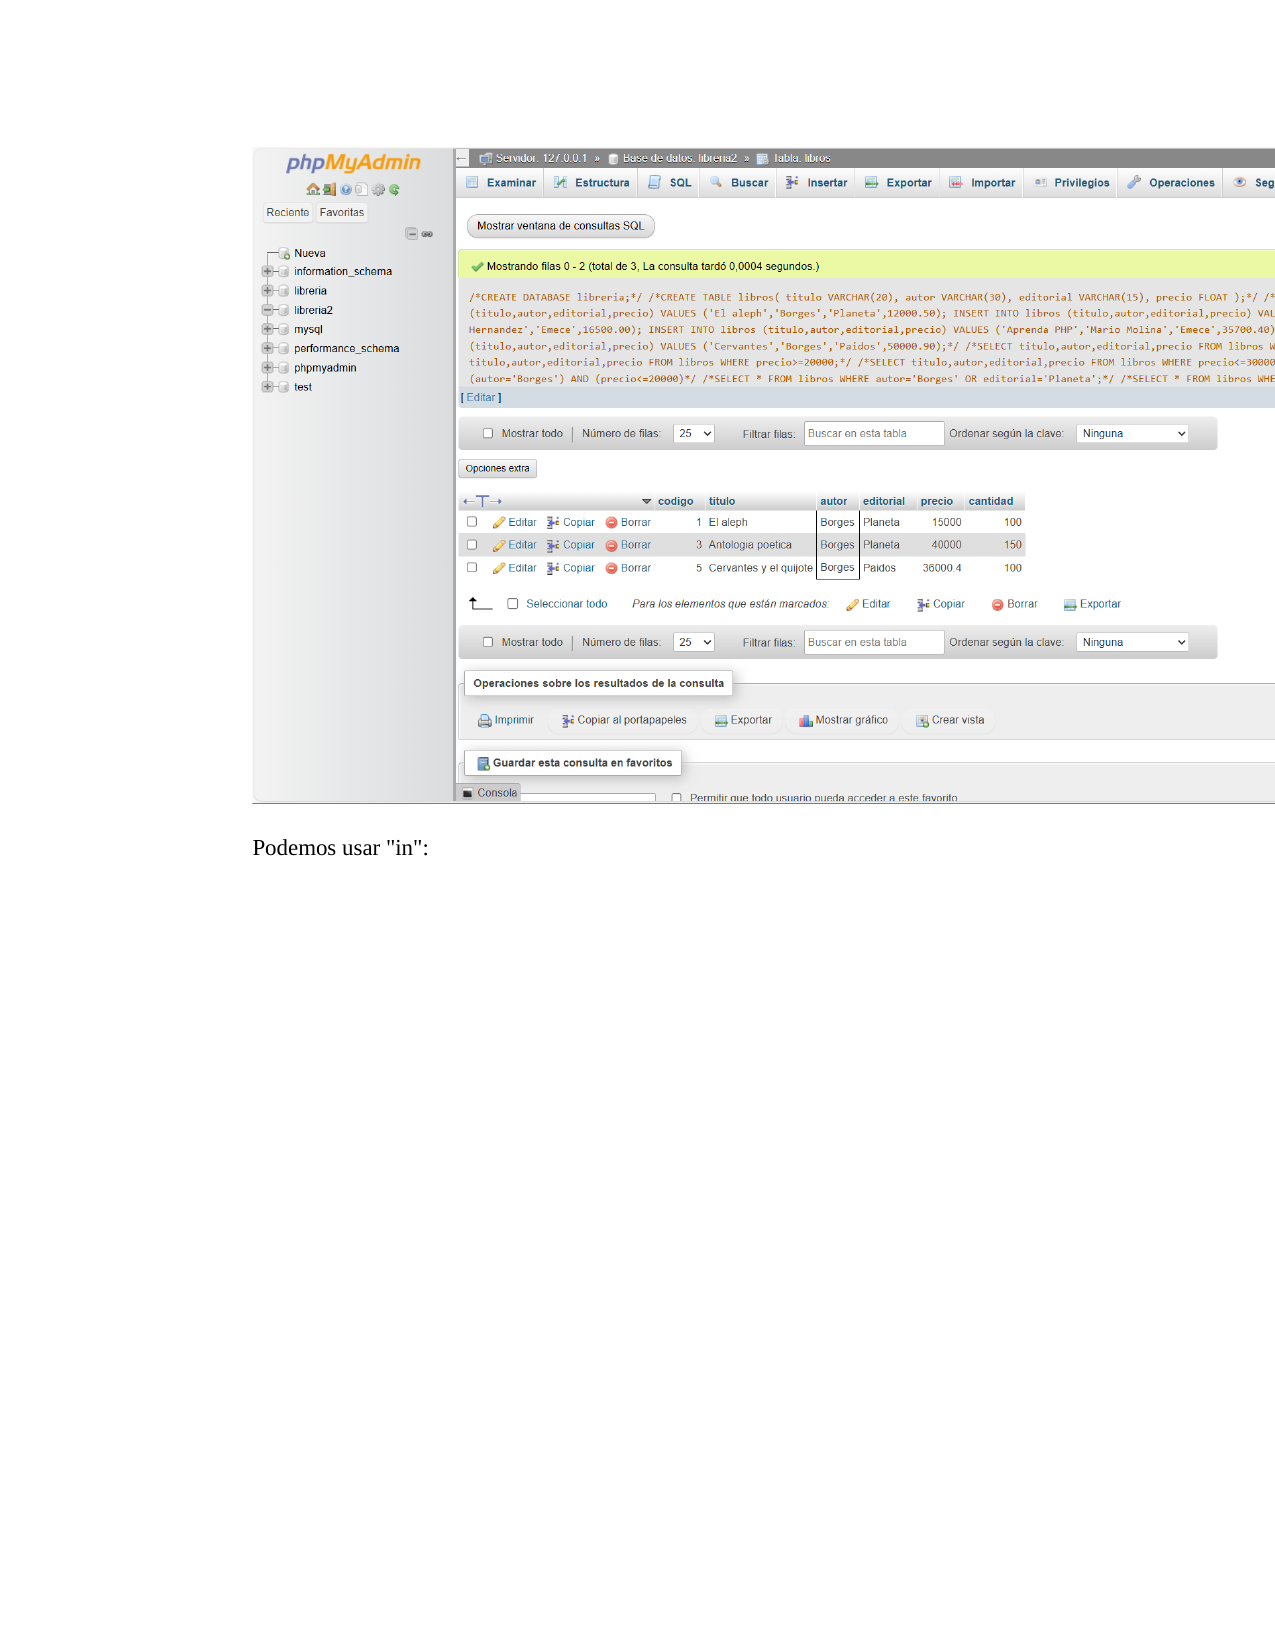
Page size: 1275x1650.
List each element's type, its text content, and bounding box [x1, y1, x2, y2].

list Podemos usar "in": [252, 834, 1098, 861]
picture [252, 147, 1275, 804]
